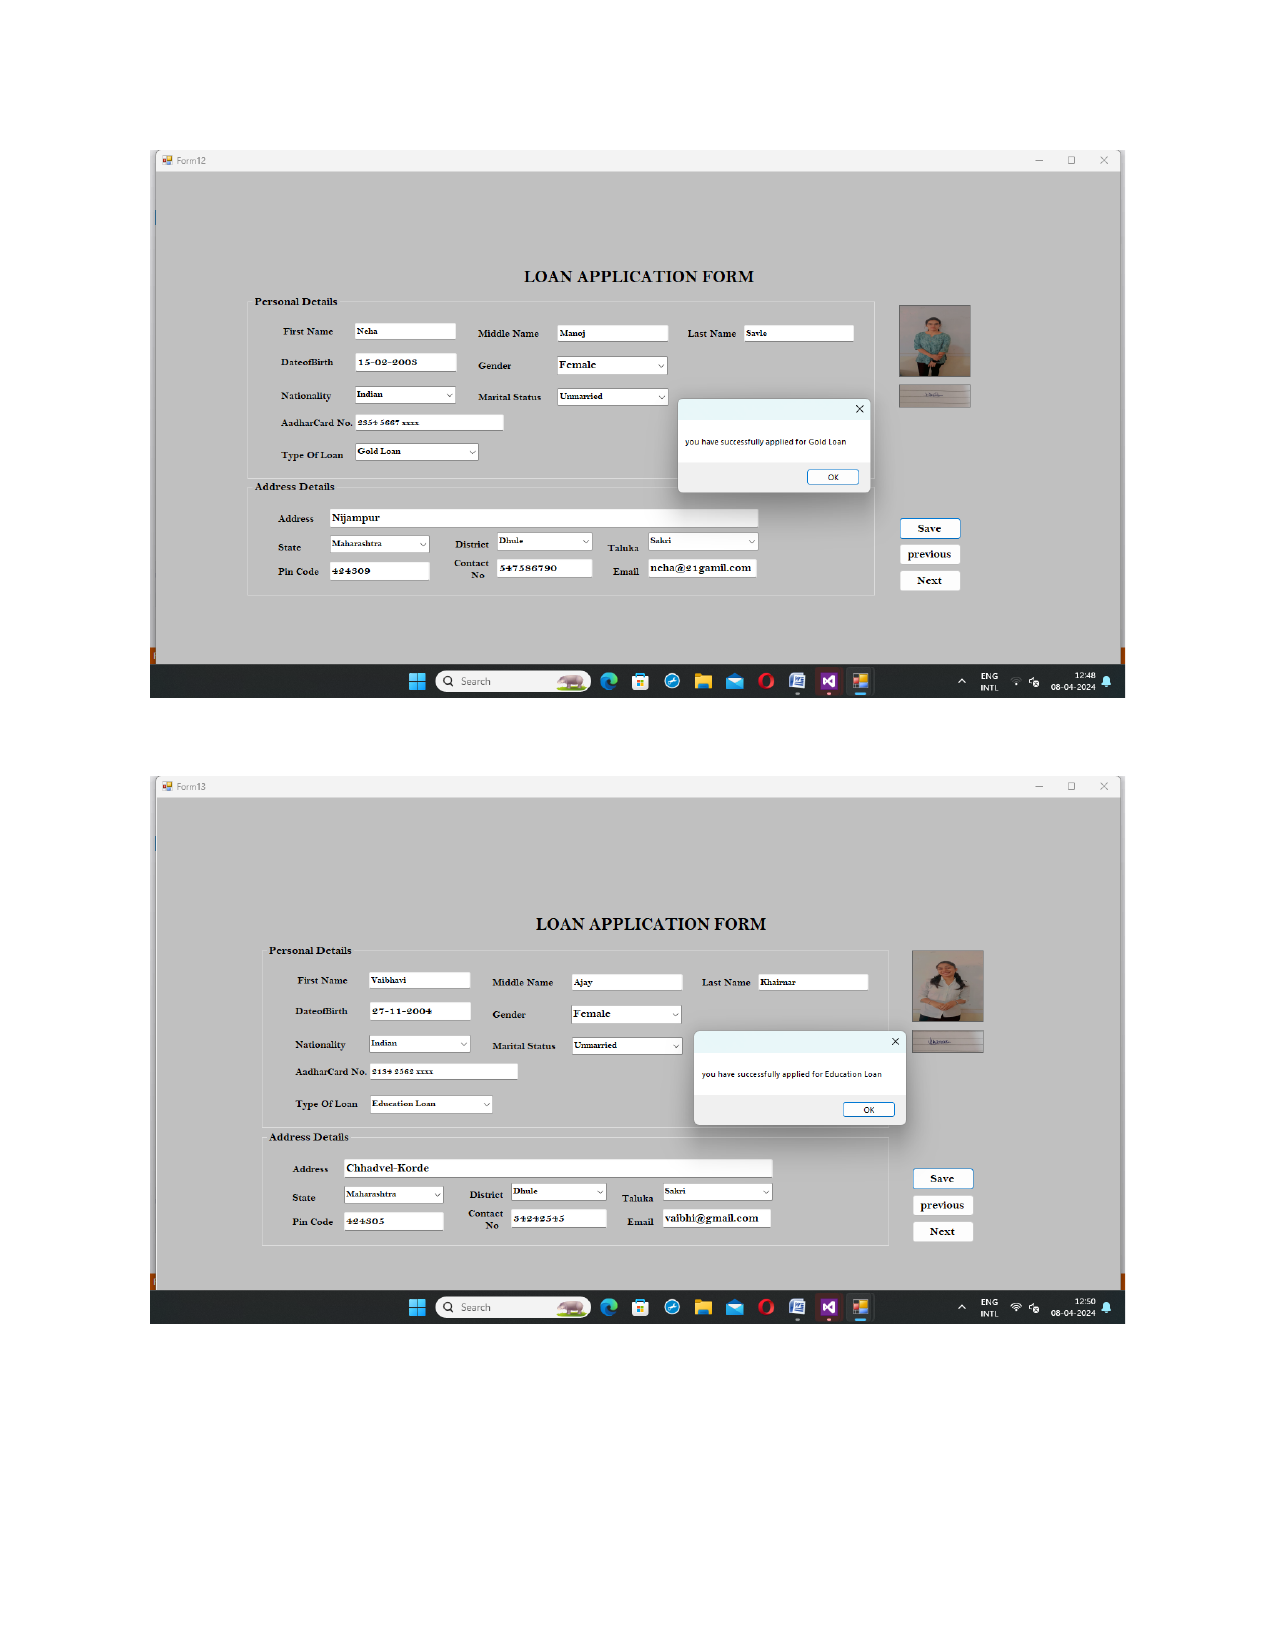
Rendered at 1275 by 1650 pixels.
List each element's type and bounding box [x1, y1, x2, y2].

picture [150, 776, 1125, 1324]
picture [150, 150, 1125, 698]
